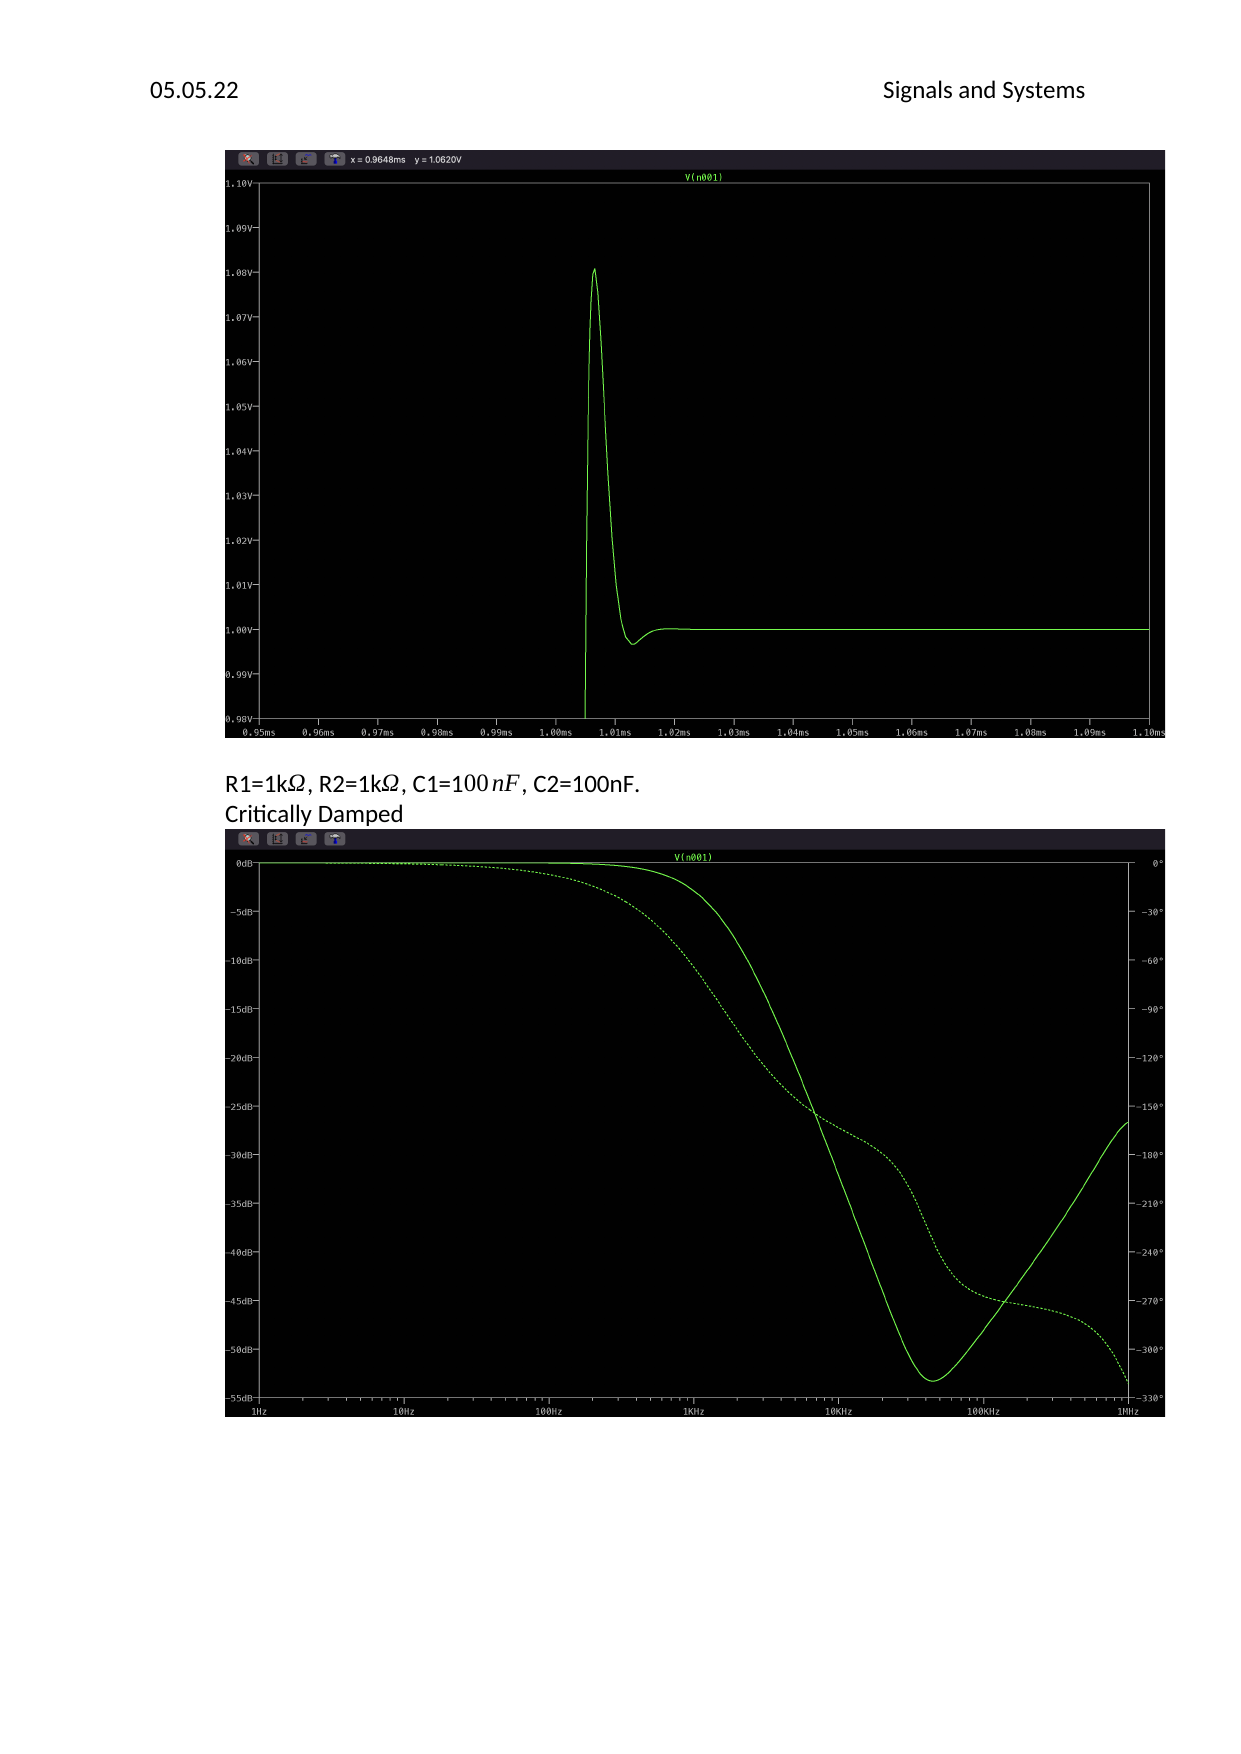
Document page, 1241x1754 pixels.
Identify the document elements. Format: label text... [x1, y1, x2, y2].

list R1=1k, R2=1k, C1=1, C2=100nF. [225, 768, 1090, 799]
list Critically Damped [225, 799, 1090, 829]
picture [225, 150, 1166, 738]
picture [225, 829, 1166, 1417]
